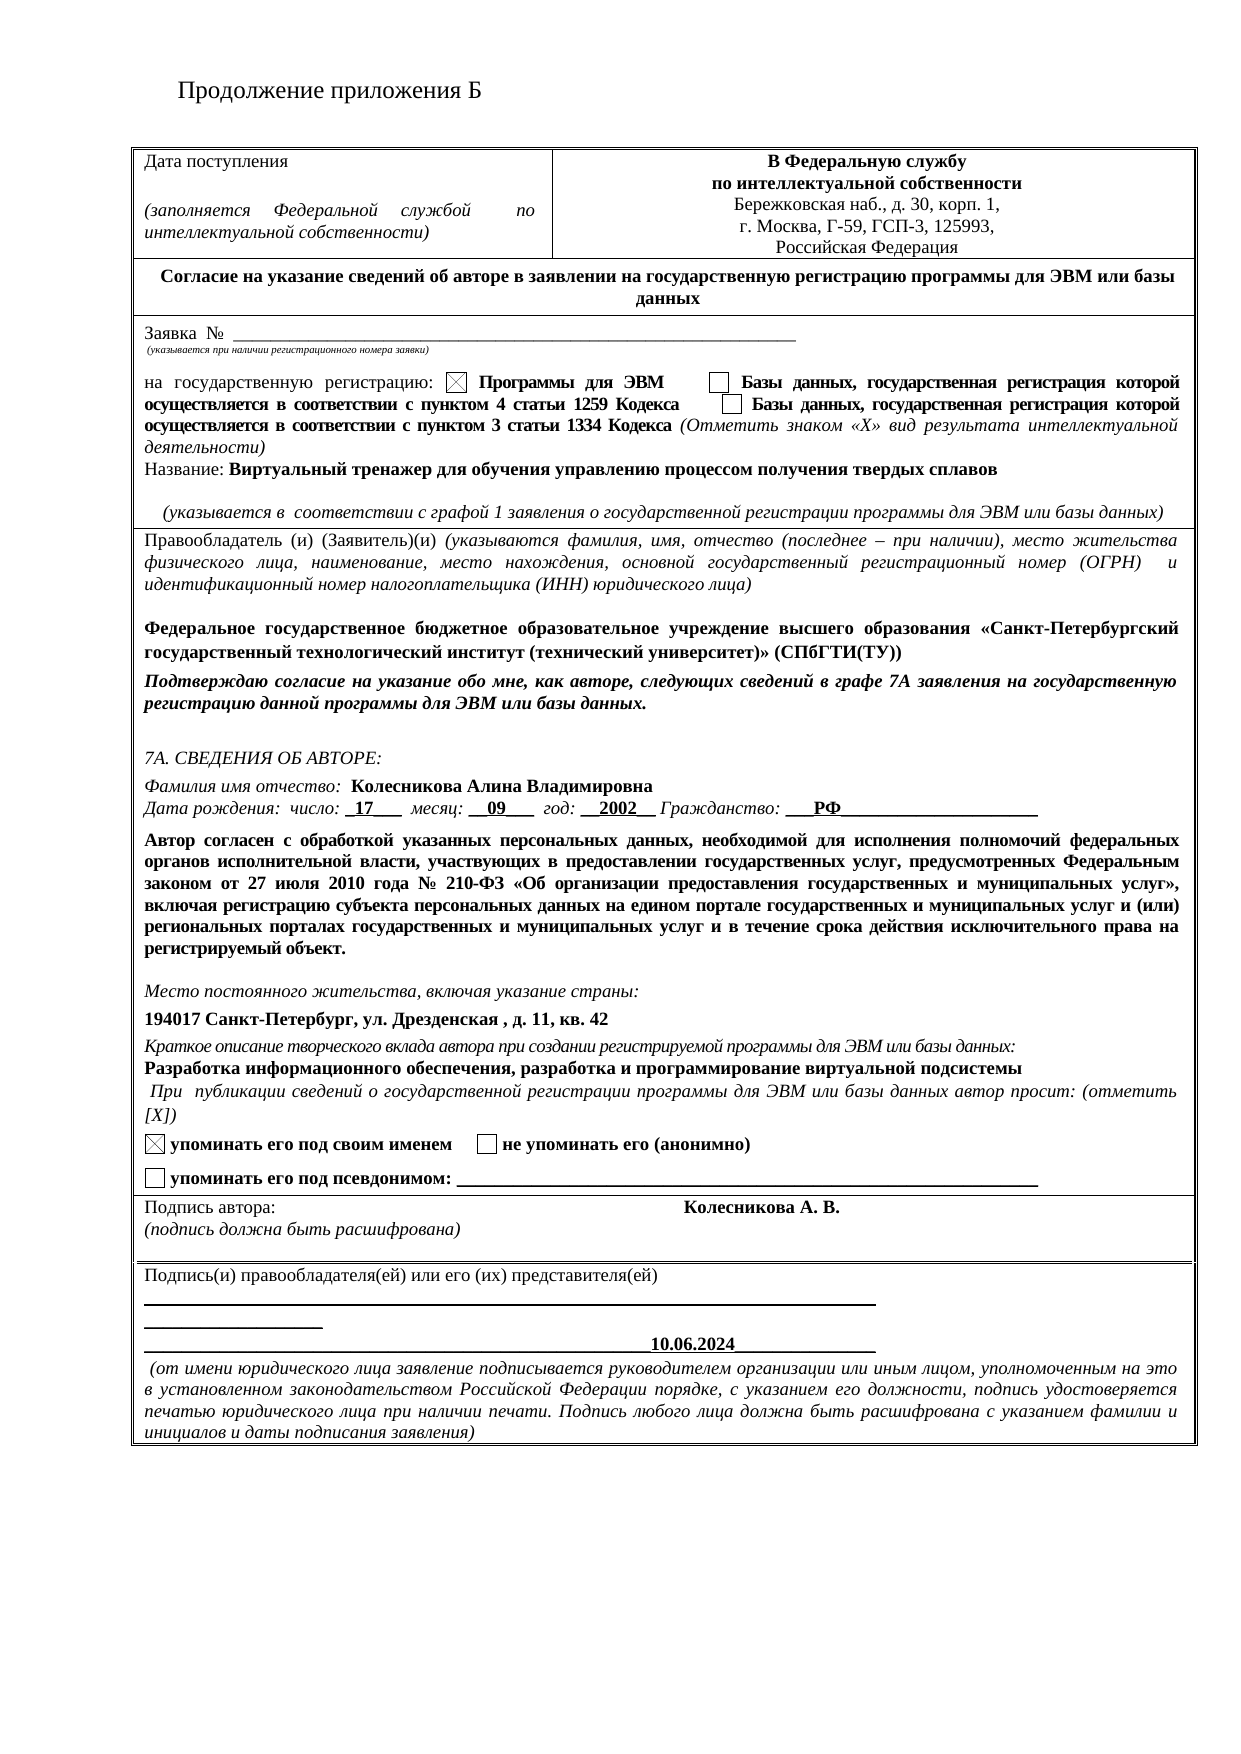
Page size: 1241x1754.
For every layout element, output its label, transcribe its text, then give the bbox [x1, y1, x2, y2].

table_cell Согласие на указание сведений об авторе в заявлении на государственную регистрацию программы для ЭВМ или базы данных [134, 259, 1194, 314]
table_header Дата поступления (заполняется Федеральной службой по интеллектуальной собственности) [134, 150, 552, 258]
table_cell Подпись автора: Колесникова А. В. (подпись должна быть расшифрована) [134, 1196, 1194, 1261]
table_header В Федеральную службу по интеллектуальной собственности Бережковская наб., д. 30, корп. 1, г. Москва, Г-59, ГСП-3, 125993, Российская Федерация [553, 150, 1194, 258]
table_cell Подпись(и) правообладателя(ей) или его (их) представителя(ей) ______________________________________________________________________________ ___________________ ______________________________________________________10.06.2024_______________ (от имени юридического лица заявление подписывается руководителем организации или иным лицом, уполномоченным на это в установленном законодательством Российской Федерации порядке, с указанием его должности, подпись удостоверяется печатью юридического лица при наличии печати. Подпись любого лица должна быть расшифрована с указанием фамилии и инициалов и даты подписания заявления) [133, 1261, 1196, 1443]
table_cell Правообладатель (и) (Заявитель)(и) (указываются фамилия, имя, отчество (последнее – при наличии), место жительства физического лица, наименование, место нахождения, основной государственный регистрационный номер (ОГРН) и идентификационный номер налогоплательщика (ИНН) юридического лица) Федеральное государственное бюджетное образовательное учреждение высшего образования «Санкт-Петербургский государственный технологический институт (технический университет)» (СПбГТИ(ТУ)) Подтверждаю согласие на указание обо мне, как авторе, следующих сведений в графе 7А заявления на государственную регистрацию данной программы для ЭВМ или базы данных. 7А. СВЕДЕНИЯ ОБ АВТОРЕ: Фамилия имя отчество: Колесникова Алина Владимировна Дата рождения: число: _17___ месяц: __09___ год: __2002__ Гражданство: ___РФ_____________________ Автор согласен с обработкой указанных персональных данных, необходимой для исполнения полномочий федеральных органов исполнительной власти, участвующих в предоставлении государственных услуг, предусмотренных Федеральным законом от 27 июля 2010 года № 210-ФЗ «Об организации предоставления государственных и муниципальных услуг», включая регистрацию субъекта персональных данных на едином портале государственных и муниципальных услуг и (или) региональных порталах государственных и муниципальных услуг и в течение срока действия исключительного права на регистрируемый объект. Место постоянного жительства, включая указание страны: 194017 Санкт-Петербург, ул. Дрезденская , д. 11, кв. 42 Краткое описание творческого вклада автора при создании регистрируемой программы для ЭВМ или базы данных: Разработка информационного обеспечения, разработка и программирование виртуальной подсистемы При публикации сведений о государственной регистрации программы для ЭВМ или базы данных автор просит: (отметить [X]) упоминать его под своим именем не упоминать его (анонимно) упоминать его под псевдонимом: ______________________________________________________________ [134, 529, 1194, 1195]
table_cell Заявка № ____________________________________________________________ (указывается при наличии регистрационного номера заявки) на государственную регистрацию: Программы для ЭВМ Базы данных, государственная регистрация которой осуществляется в соответствии с пунктом 4 статьи 1259 Кодекса Базы данных, государственная регистрация которой осуществляется в соответствии с пунктом 3 статьи 1334 Кодекса (Отметить знаком «Х» вид результата интеллектуальной деятельности) Название: Виртуальный тренажер для обучения управлению процессом получения твердых сплавов (указывается в соответствии с графой 1 заявления о государственной регистрации программы для ЭВМ или базы данных) [134, 316, 1194, 528]
